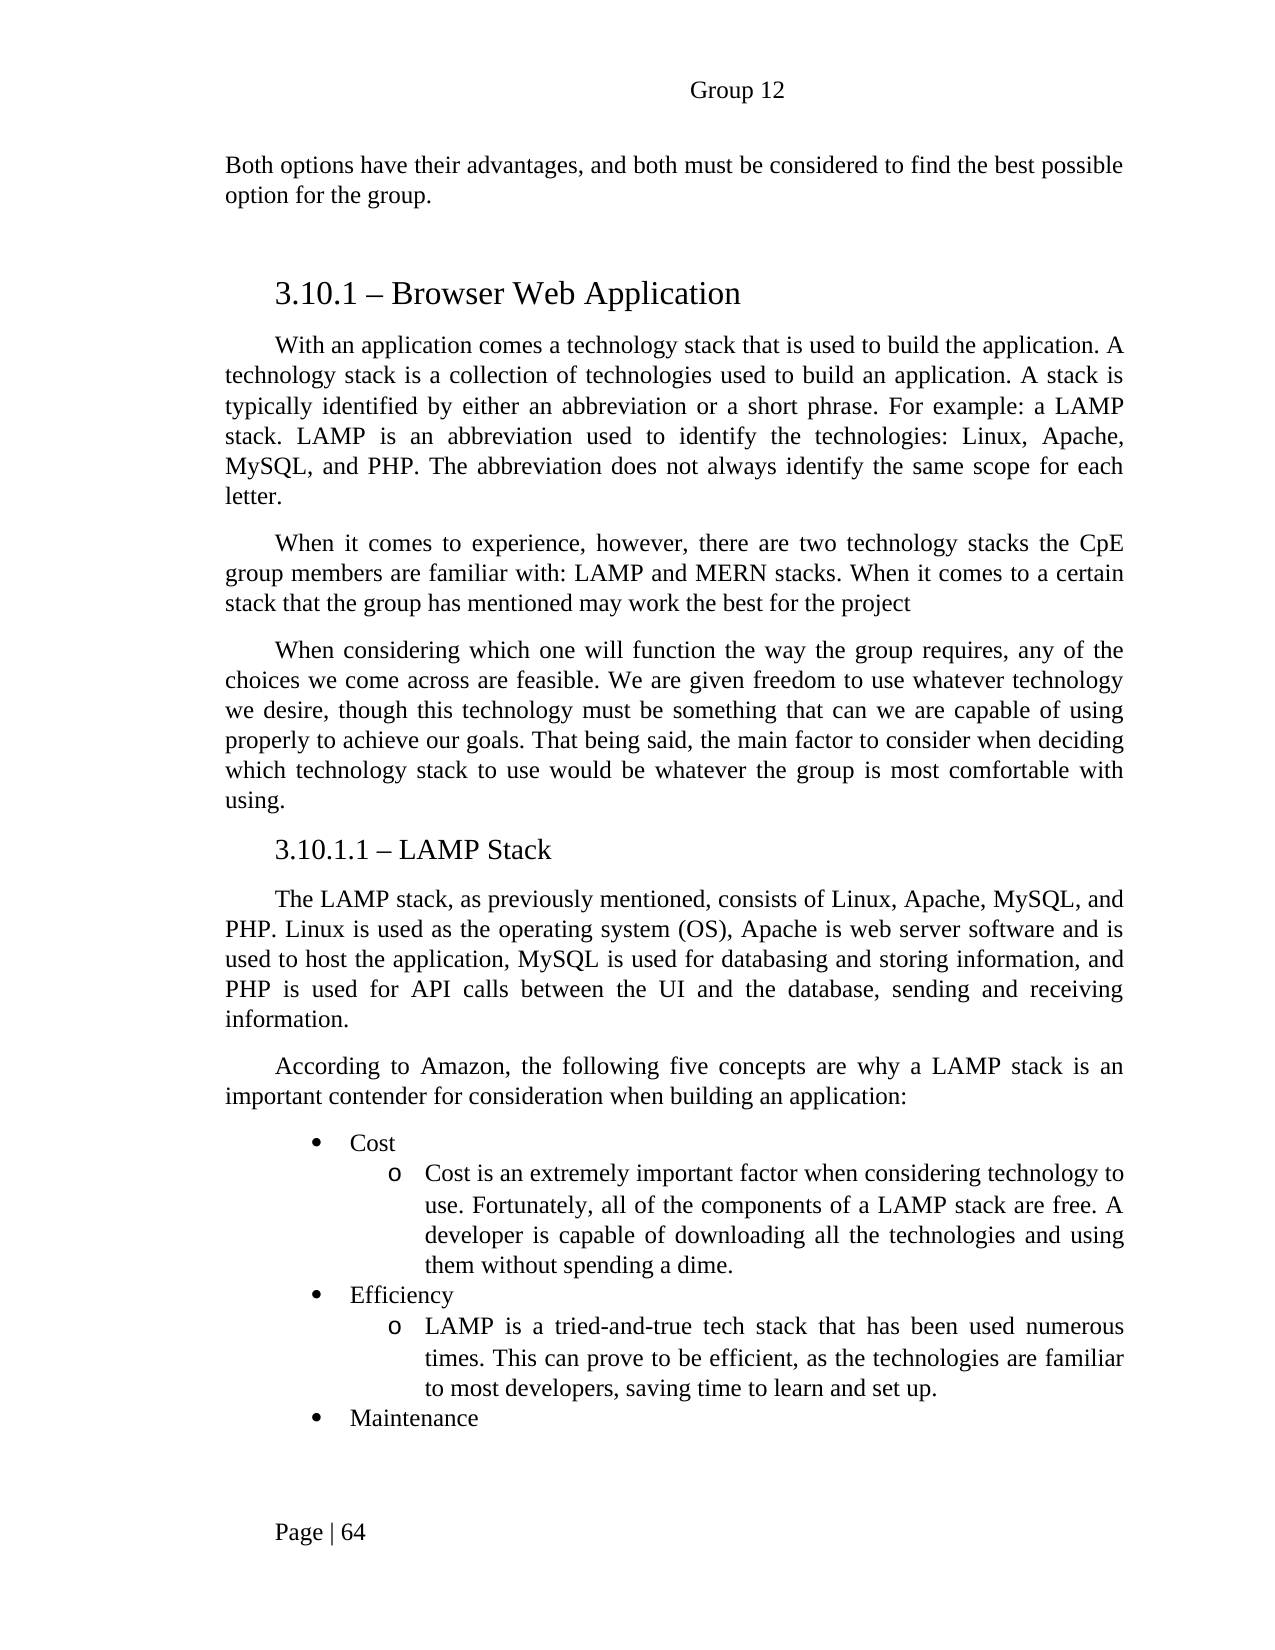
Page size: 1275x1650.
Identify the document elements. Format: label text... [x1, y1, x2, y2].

list Cost [312, 1128, 1125, 1157]
text 3.10.1 – Browser Web Application [225, 274, 1125, 312]
list LAMP is a tried-and-true tech stack that has been used numerous times. This can prove to be efficient, as the technologies are familiar to most developers, saving time to learn and set up. [387, 1311, 1125, 1402]
text When it comes to experience, however, there are two technology stacks the CpE group members are familiar with: LAMP and MERN stacks. When it comes to a certain stack that the group has mentioned may work the best for the project [225, 528, 1125, 617]
list Maintenance [312, 1403, 1125, 1432]
list Efficiency [312, 1281, 1125, 1309]
text When considering which one will function the way the group requires, any of the choices we come across are feasible. We are given freedom to use whatever technology we desire, though this technology must be something that can we are capable of using properly to achieve our goals. That being said, the main factor to consider when deciding which technology stack to use would be whatever the group is most comfortable with using. [225, 635, 1125, 814]
text According to Amazon, the following five concepts are why a LAMP stack is an important contender for consideration when building an application: [225, 1051, 1125, 1110]
text With an application comes a technology stack that is used to build the application. A technology stack is a collection of technologies used to build an application. A stack is typically identified by either an abbreviation or a short phrase. For example: a LAMP stack. LAMP is an abbreviation used to identify the technologies: Linux, Apache, MySQL, and PHP. The abbreviation does not always identify the same scope for each letter. [225, 331, 1125, 510]
text 3.10.1.1 – LAMP Stack [225, 832, 1125, 866]
text Both options have their advantages, and both must be considered to find the best possible option for the group. [225, 150, 1125, 209]
text The LAMP stack, as previously mentioned, consists of Linux, Apache, MySQL, and PHP. Linux is used as the operating system (OS), Apache is web server software and is used to host the application, MySQL is used for databasing and storing information, and PHP is used for API calls between the UI and the database, sending and receiving information. [225, 884, 1125, 1033]
list Cost is an extremely important factor when considering technology to use. Fortunately, all of the components of a LAMP stack are free. A developer is capable of downloading all the technologies and using them without spending a dime. [387, 1158, 1125, 1279]
